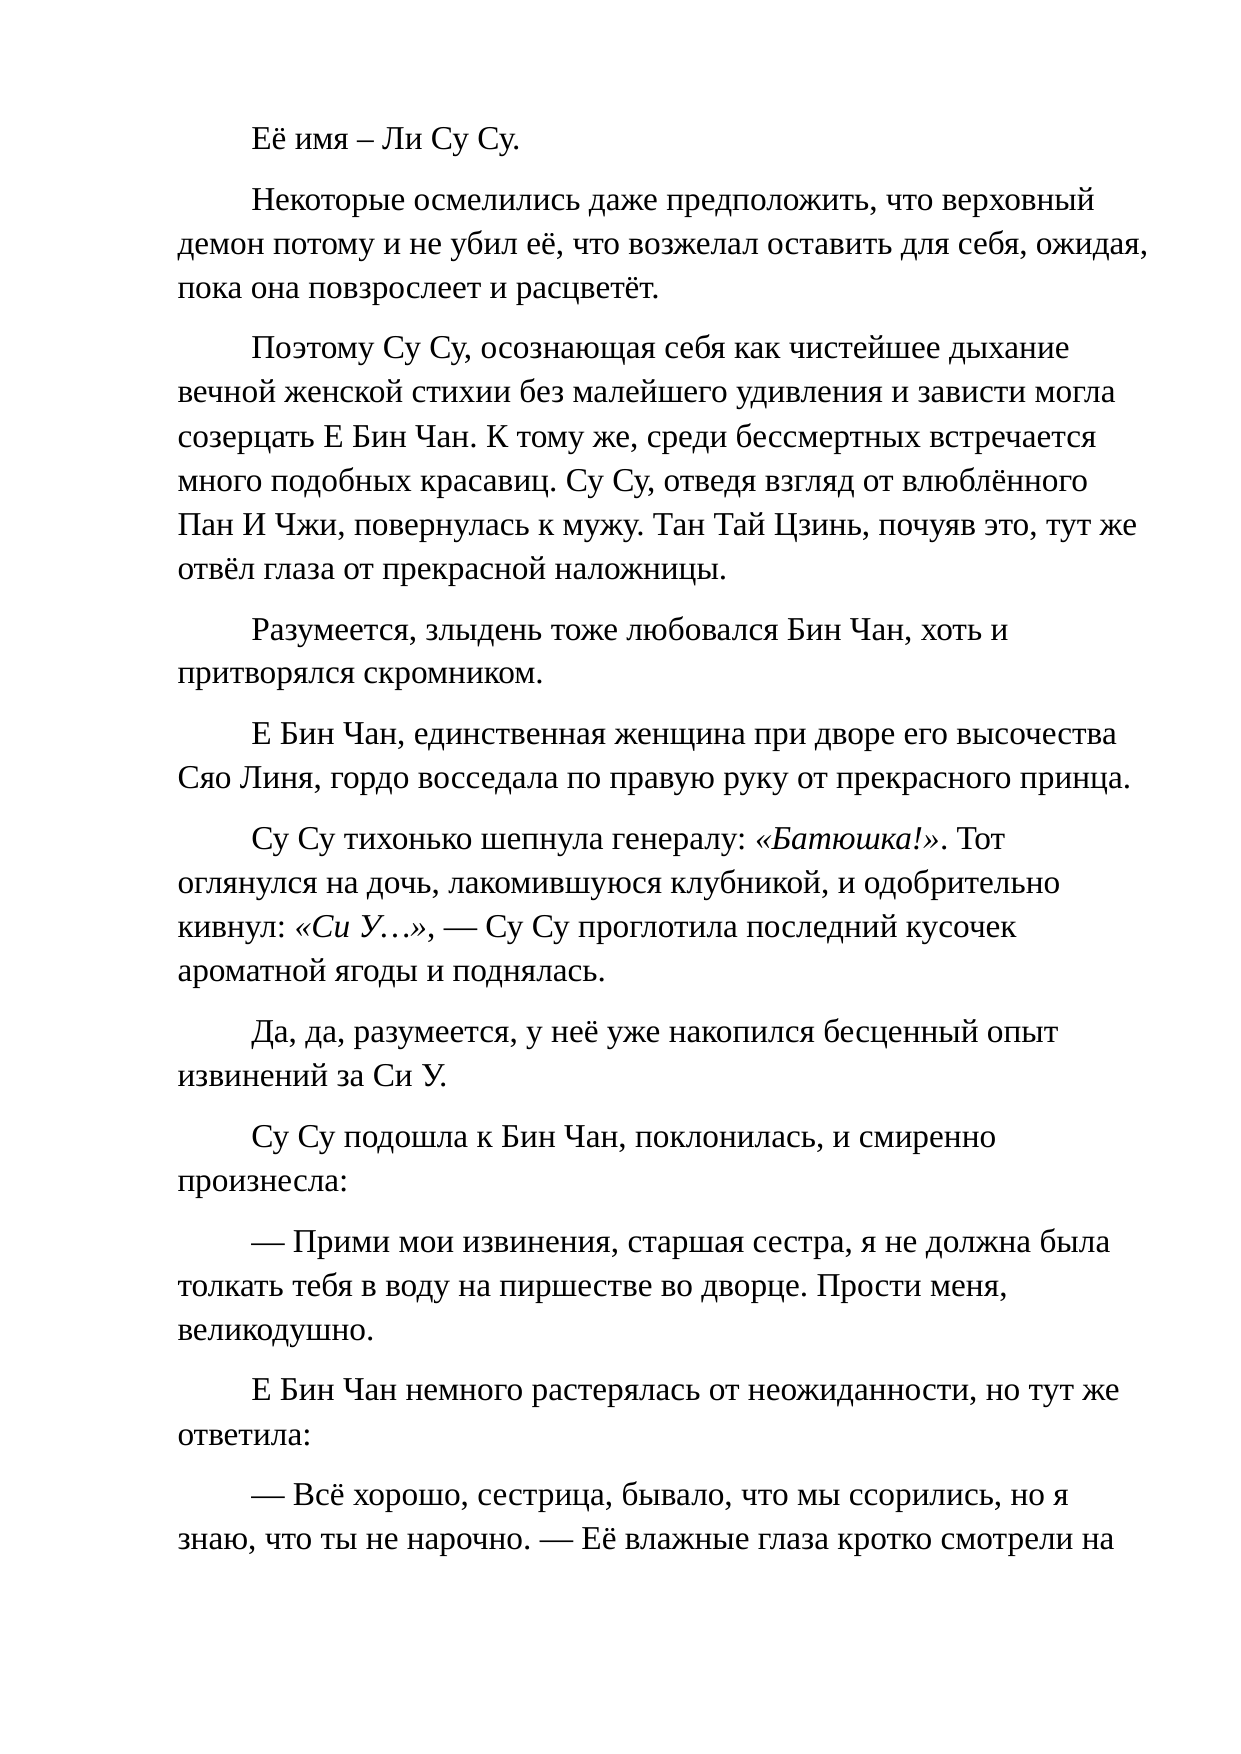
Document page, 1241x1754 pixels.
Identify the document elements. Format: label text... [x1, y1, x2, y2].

text Су Су тихонько шепнула генералу: «Батюшка!». Тот оглянулся на дочь, лакомившуюся клубникой, и одобрительно кивнул: «Си У…», — Су Су проглотила последний кусочек ароматной ягоды и поднялась. [177, 818, 1152, 989]
text — Прими мои извинения, старшая сестра, я не должна была толкать тебя в воду на пиршестве во дворце. Прости меня, великодушно. [177, 1221, 1152, 1347]
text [177, 1474, 1152, 1557]
text Её имя – Ли Су Су. [177, 118, 1152, 156]
text Е Бин Чан, единственная женщина при дворе его высочества Сяо Линя, гордо восседала по правую руку от прекрасного принца. [177, 713, 1152, 796]
text Да, да, разумеется, у неё уже накопился бесценный опыт извинений за Си У. [177, 1011, 1152, 1094]
text Разумеется, злыдень тоже любовался Бин Чан, хоть и притворялся скромником. [177, 609, 1152, 691]
text Е Бин Чан немного растерялась от неожиданности, но тут же ответила: [177, 1370, 1152, 1452]
text Поэтому Су Су, осознающая себя как чистейшее дыхание вечной женской стихии без малейшего удивления и зависти могла созерцать Е Бин Чан. К тому же, среди бессмертных встречается много подобных красавиц. Су Су, отведя взгляд от влюблённого Пан И Чжи, повернулась к мужу. Тан Тай Цзинь, почуяв это, тут же отвёл глаза от прекрасной наложницы. [177, 328, 1152, 586]
text Некоторые осмелились даже предположить, что верховный демон потому и не убил её, что возжелал оставить для себя, ожидая, пока она повзрослеет и расцветёт. [177, 179, 1152, 305]
text Су Су подошла к Бин Чан, поклонилась, и смиренно произнесла: [177, 1116, 1152, 1198]
